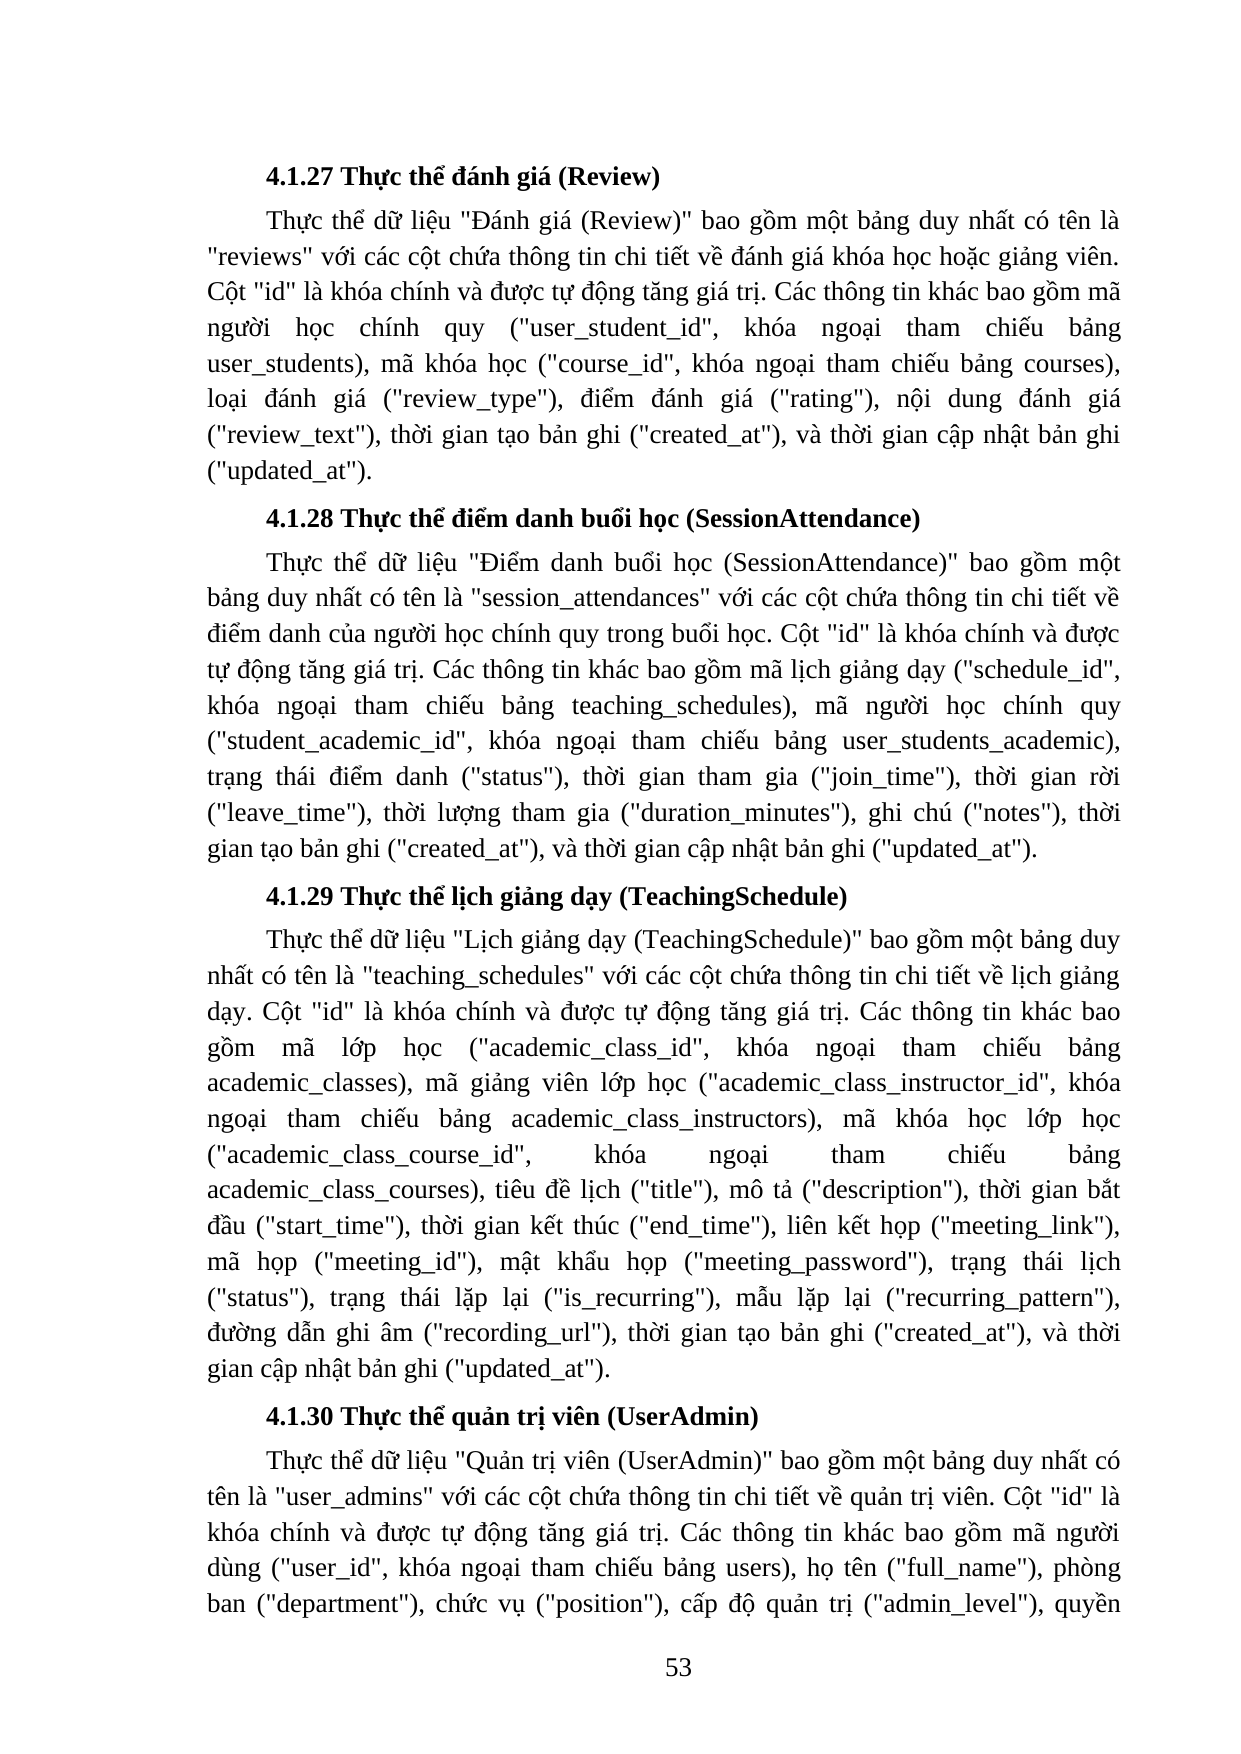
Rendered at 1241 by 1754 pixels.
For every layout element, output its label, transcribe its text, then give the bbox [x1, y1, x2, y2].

text Thực thể dữ liệu "Điểm danh buổi học (SessionAttendance)" bao gồm một bảng duy nhất có tên là "session_attendances" với các cột chứa thông tin chi tiết về điểm danh của người học chính quy trong buổi học. Cột "id" là khóa chính và được tự động tăng giá trị. Các thông tin khác bao gồm mã lịch giảng dạy ("schedule_id", khóa ngoại tham chiếu bảng teaching_schedules), mã người học chính quy ("student_academic_id", khóa ngoại tham chiếu bảng user_students_academic), trạng thái điểm danh ("status"), thời gian tham gia ("join_time"), thời gian rời ("leave_time"), thời lượng tham gia ("duration_minutes"), ghi chú ("notes"), thời gian tạo bản ghi ("created_at"), và thời gian cập nhật bản ghi ("updated_at"). [207, 546, 1122, 863]
text Thực thể dữ liệu "Lịch giảng dạy (TeachingSchedule)" bao gồm một bảng duy nhất có tên là "teaching_schedules" với các cột chứa thông tin chi tiết về lịch giảng dạy. Cột "id" là khóa chính và được tự động tăng giá trị. Các thông tin khác bao gồm mã lớp học ("academic_class_id", khóa ngoại tham chiếu bảng academic_classes), mã giảng viên lớp học ("academic_class_instructor_id", khóa ngoại tham chiếu bảng academic_class_instructors), mã khóa học lớp học ("academic_class_course_id", khóa ngoại tham chiếu bảng academic_class_courses), tiêu đề lịch ("title"), mô tả ("description"), thời gian bắt đầu ("start_time"), thời gian kết thúc ("end_time"), liên kết họp ("meeting_link"), mã họp ("meeting_id"), mật khẩu họp ("meeting_password"), trạng thái lịch ("status"), trạng thái lặp lại ("is_recurring"), mẫu lặp lại ("recurring_pattern"), đường dẫn ghi âm ("recording_url"), thời gian tạo bản ghi ("created_at"), và thời gian cập nhật bản ghi ("updated_at"). [207, 923, 1122, 1383]
subtitle 4.1.30 Thực thể quản trị viên (UserAdmin) [207, 1401, 1122, 1432]
subtitle 4.1.27 Thực thể đánh giá (Review) [207, 160, 1122, 191]
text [207, 1444, 1122, 1618]
text Thực thể dữ liệu "Đánh giá (Review)" bao gồm một bảng duy nhất có tên là "reviews" với các cột chứa thông tin chi tiết về đánh giá khóa học hoặc giảng viên. Cột "id" là khóa chính và được tự động tăng giá trị. Các thông tin khác bao gồm mã người học chính quy ("user_student_id", khóa ngoại tham chiếu bảng user_students), mã khóa học ("course_id", khóa ngoại tham chiếu bảng courses), loại đánh giá ("review_type"), điểm đánh giá ("rating"), nội dung đánh giá ("review_text"), thời gian tạo bản ghi ("created_at"), và thời gian cập nhật bản ghi ("updated_at"). [207, 204, 1122, 485]
subtitle 4.1.29 Thực thể lịch giảng dạy (TeachingSchedule) [207, 880, 1122, 911]
subtitle 4.1.28 Thực thể điểm danh buổi học (SessionAttendance) [207, 502, 1122, 533]
